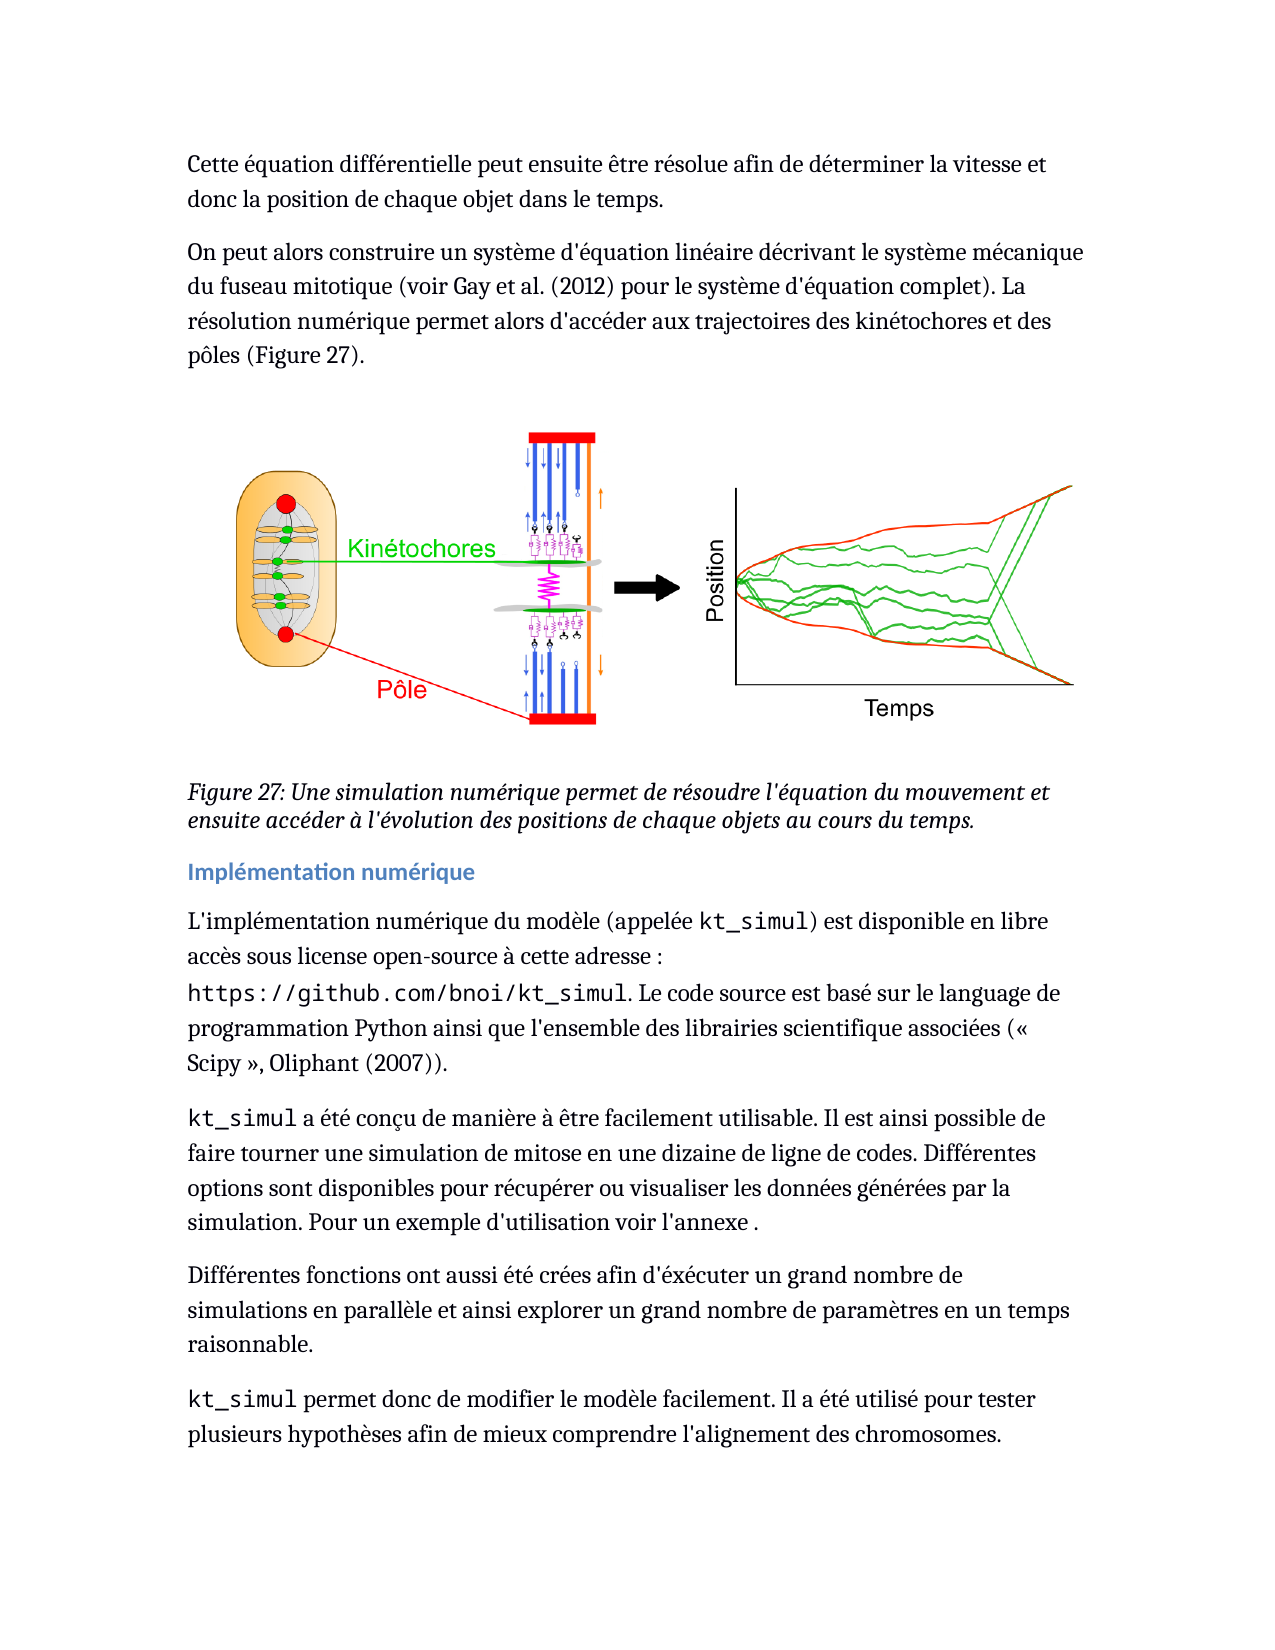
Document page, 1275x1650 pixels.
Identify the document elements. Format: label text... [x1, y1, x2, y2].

subtitle Implémentation numérique [187, 856, 1087, 887]
text Figure 27: Une simulation numérique permet de résoudre l'équation du mouvement et ensuite accéder à l'évolution des positions de chaque objets au cours du temps. [187, 778, 1087, 835]
text kt_simul a été conçu de manière à être facilement utilisable. Il est ainsi possible de faire tourner une simulation de mitose en une dizaine de ligne de codes. Différentes options sont disponibles pour récupérer ou visualiser les données générées par la simulation. Pour un exemple d'utilisation voir l'annexe . [187, 1102, 1087, 1237]
picture [206, 394, 1103, 757]
text Différentes fonctions ont aussi été crées afin d'éxécuter un grand nombre de simulations en parallèle et ainsi explorer un grand nombre de paramètres en un temps raisonnable. [187, 1261, 1087, 1359]
text On peut alors construire un système d'équation linéaire décrivant le système mécanique du fuseau mitotique (voir Gay et al. (2012) pour le système d'équation complet). La résolution numérique permet alors d'accéder aux trajectoires des kinétochores et des pôles (Figure 27). [187, 238, 1087, 370]
text Cette équation différentielle peut ensuite être résolue afin de déterminer la vitesse et donc la position de chaque objet dans le temps. [187, 150, 1087, 213]
text L'implémentation numérique du modèle (appelée kt_simul) est disponible en libre accès sous license open-source à cette adresse : https://github.com/bnoi/kt_simul. Le code source est basé sur le language de programmation Python ainsi que l'ensemble des librairies scientifique associées (« Scipy », Oliphant (2007)). [187, 905, 1087, 1077]
text kt_simul permet donc de modifier le modèle facilement. Il a été utilisé pour tester plusieurs hypothèses afin de mieux comprendre l'alignement des chromosomes. [187, 1383, 1087, 1449]
